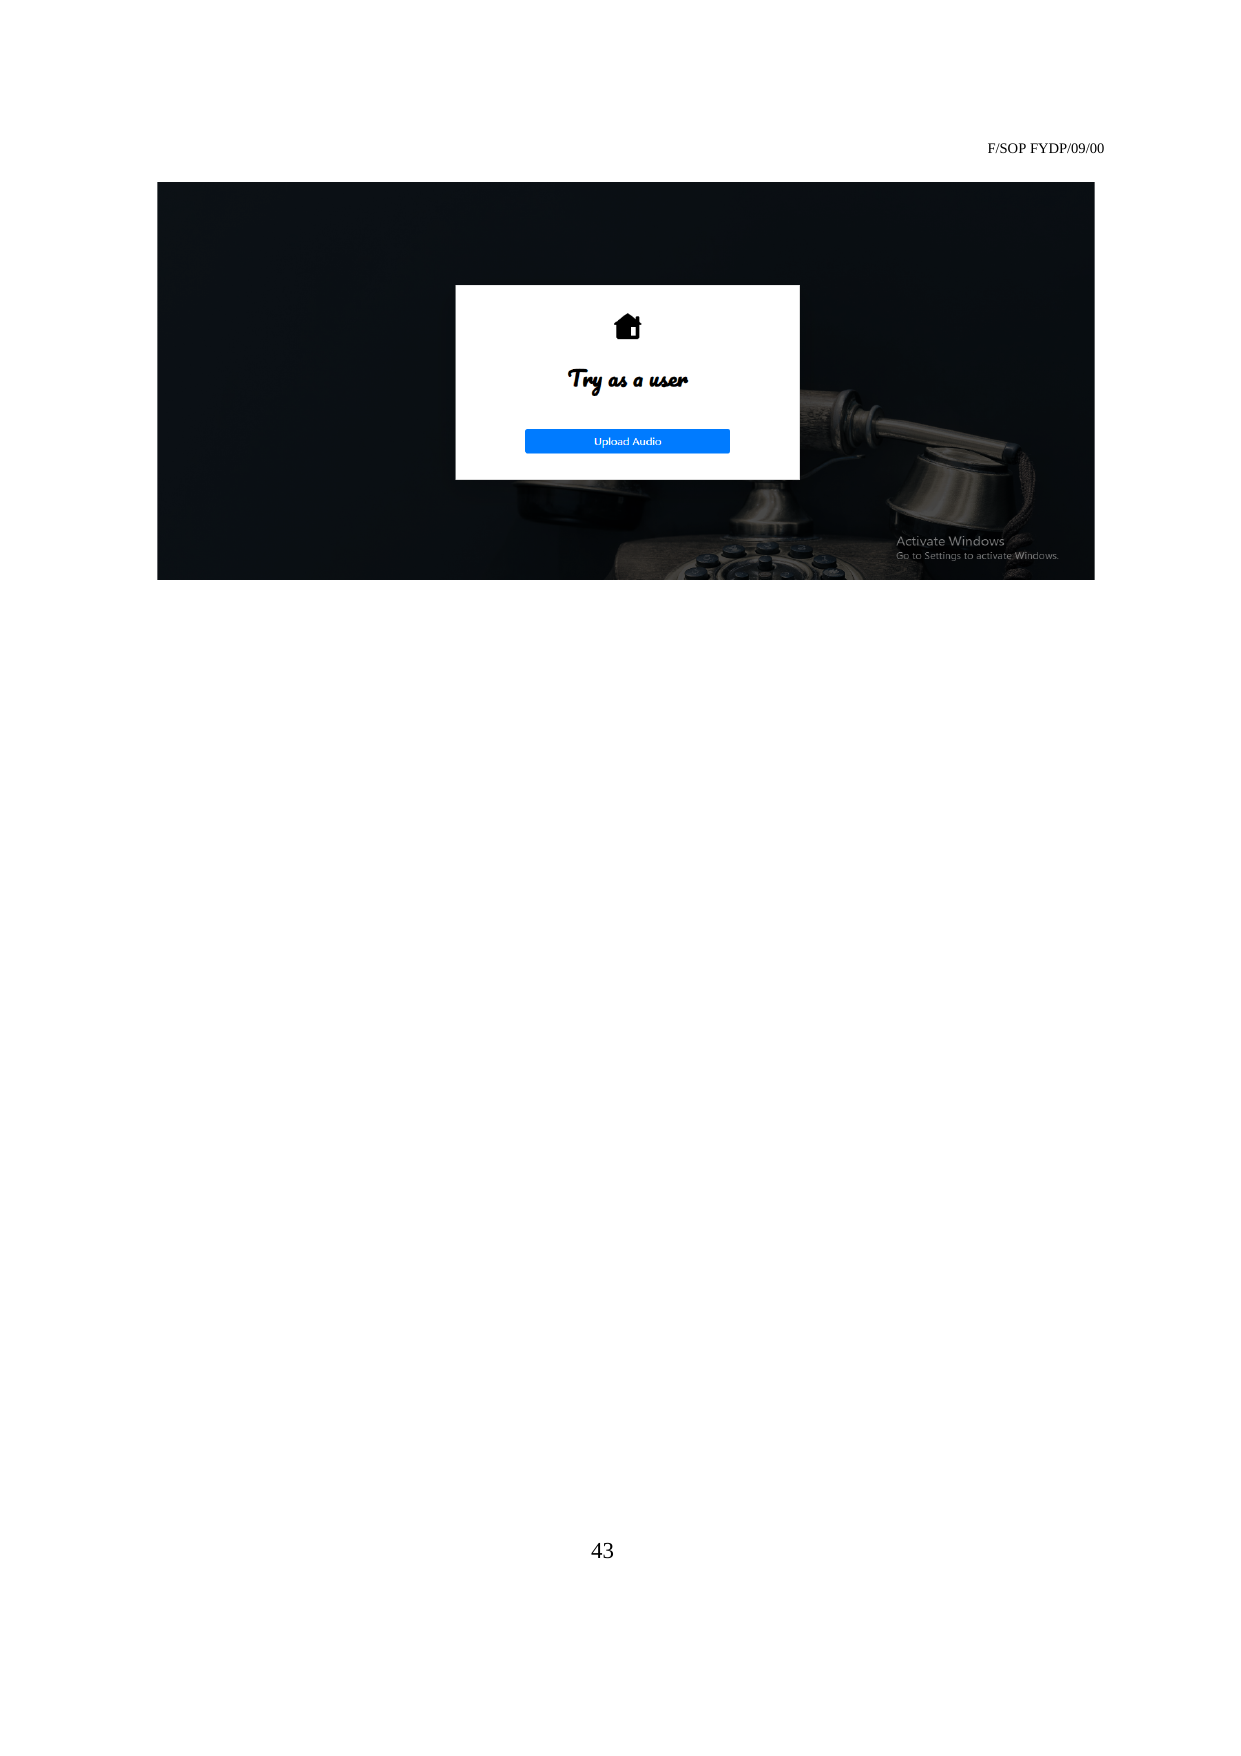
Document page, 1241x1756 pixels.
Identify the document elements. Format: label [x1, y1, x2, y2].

picture [157, 182, 1095, 579]
